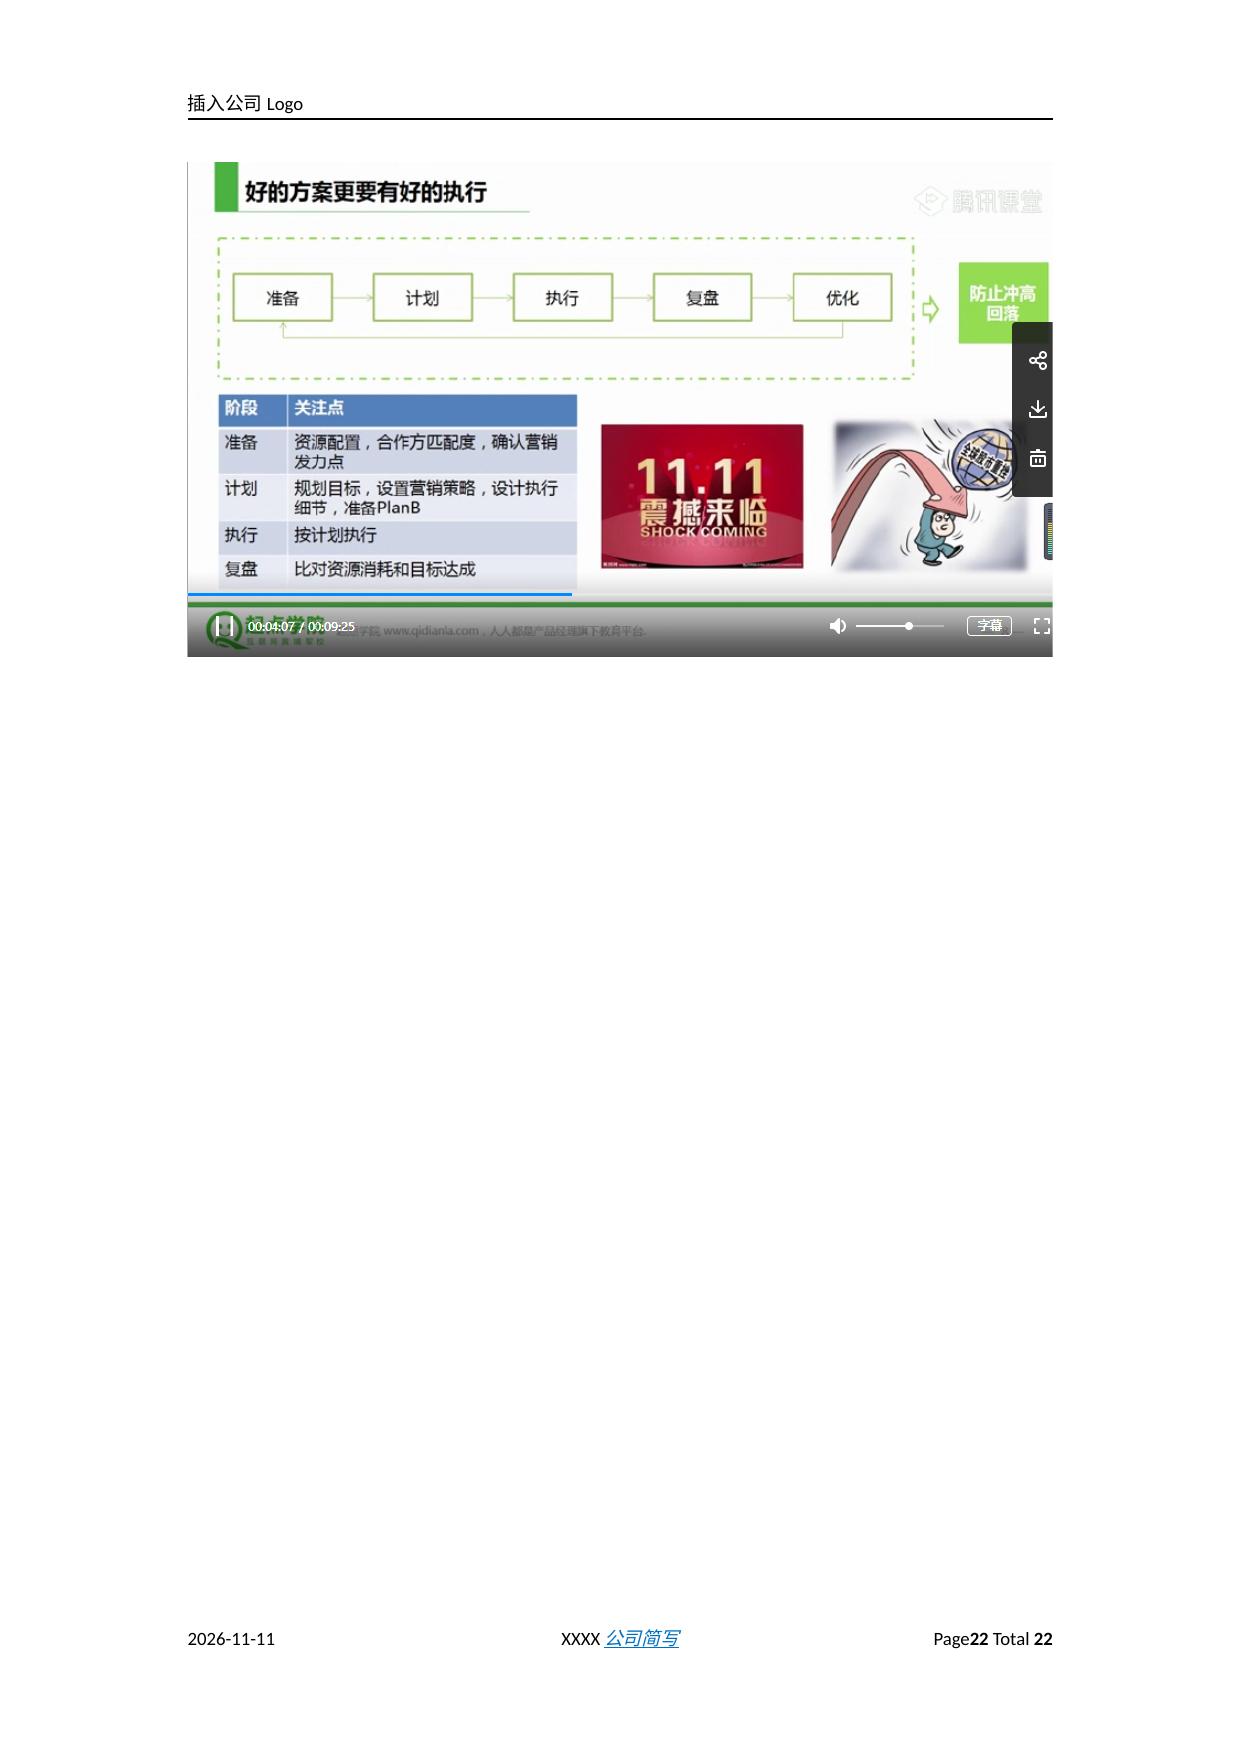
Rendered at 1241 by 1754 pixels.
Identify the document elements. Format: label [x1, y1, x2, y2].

picture [187, 162, 1053, 657]
